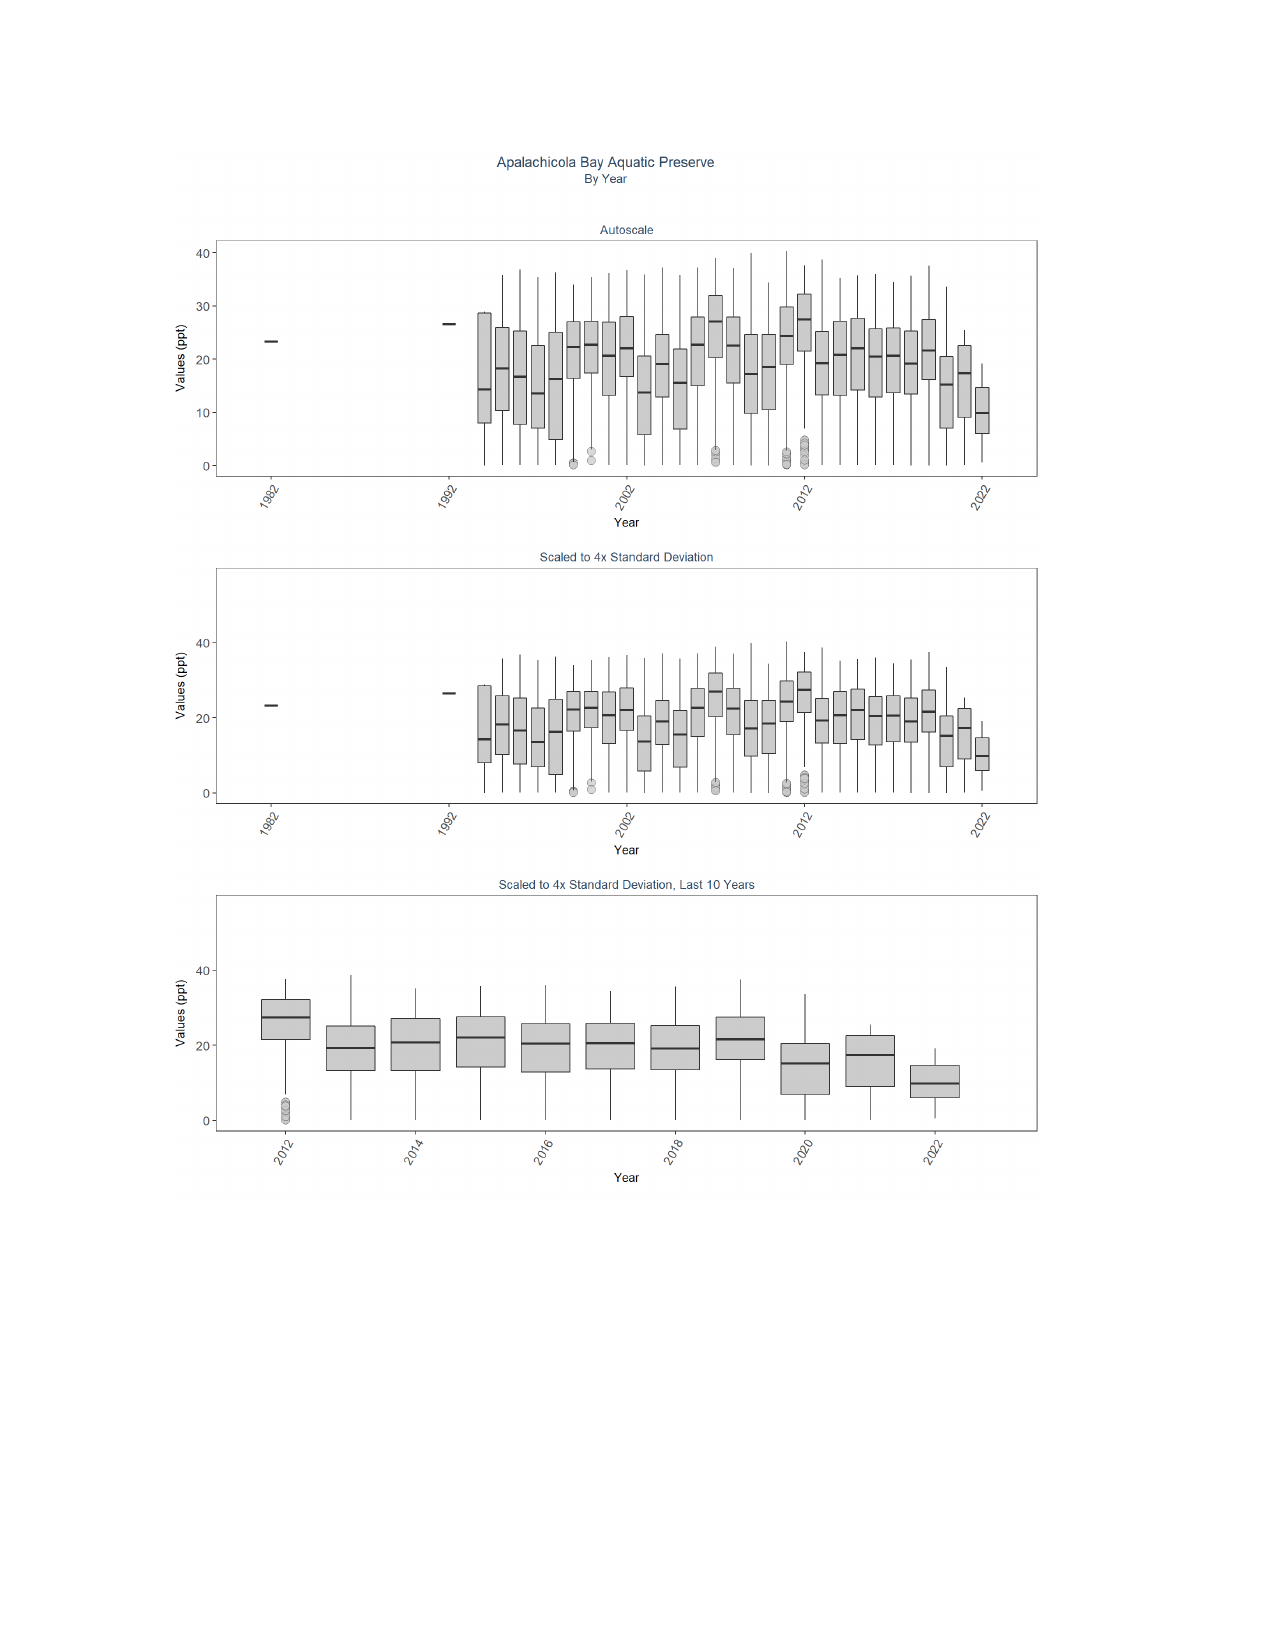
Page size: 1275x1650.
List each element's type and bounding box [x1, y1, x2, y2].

picture [168, 150, 1044, 1200]
